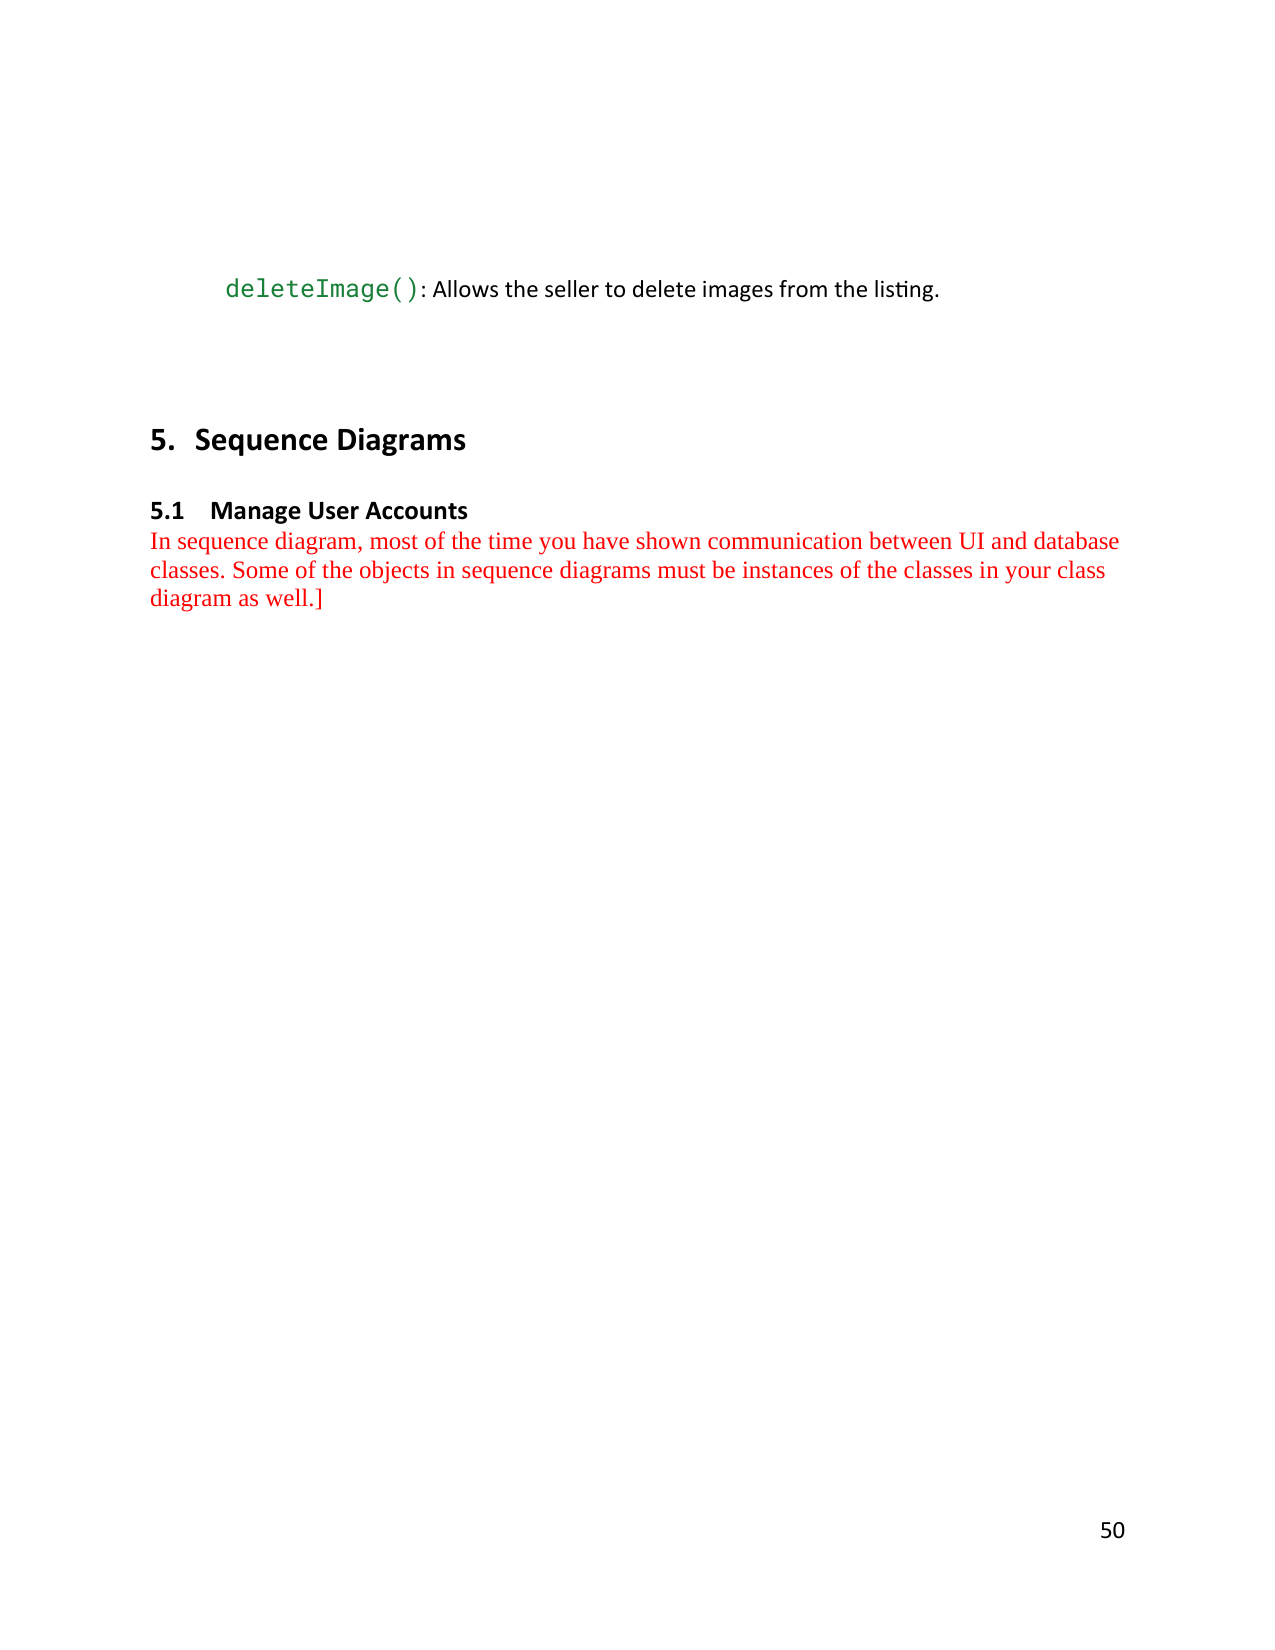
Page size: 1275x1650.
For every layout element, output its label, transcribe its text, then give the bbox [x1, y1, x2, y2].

text deleteImage(): Allows the seller to delete images from the listing. [225, 271, 1125, 304]
subtitle Manage User Accounts [150, 493, 1125, 526]
text In sequence diagram, most of the time you have shown communication between UI and database classes. Some of the objects in sequence diagrams must be instances of the classes in your class diagram as well.] [150, 526, 1125, 612]
subtitle Sequence Diagrams [150, 417, 1125, 458]
